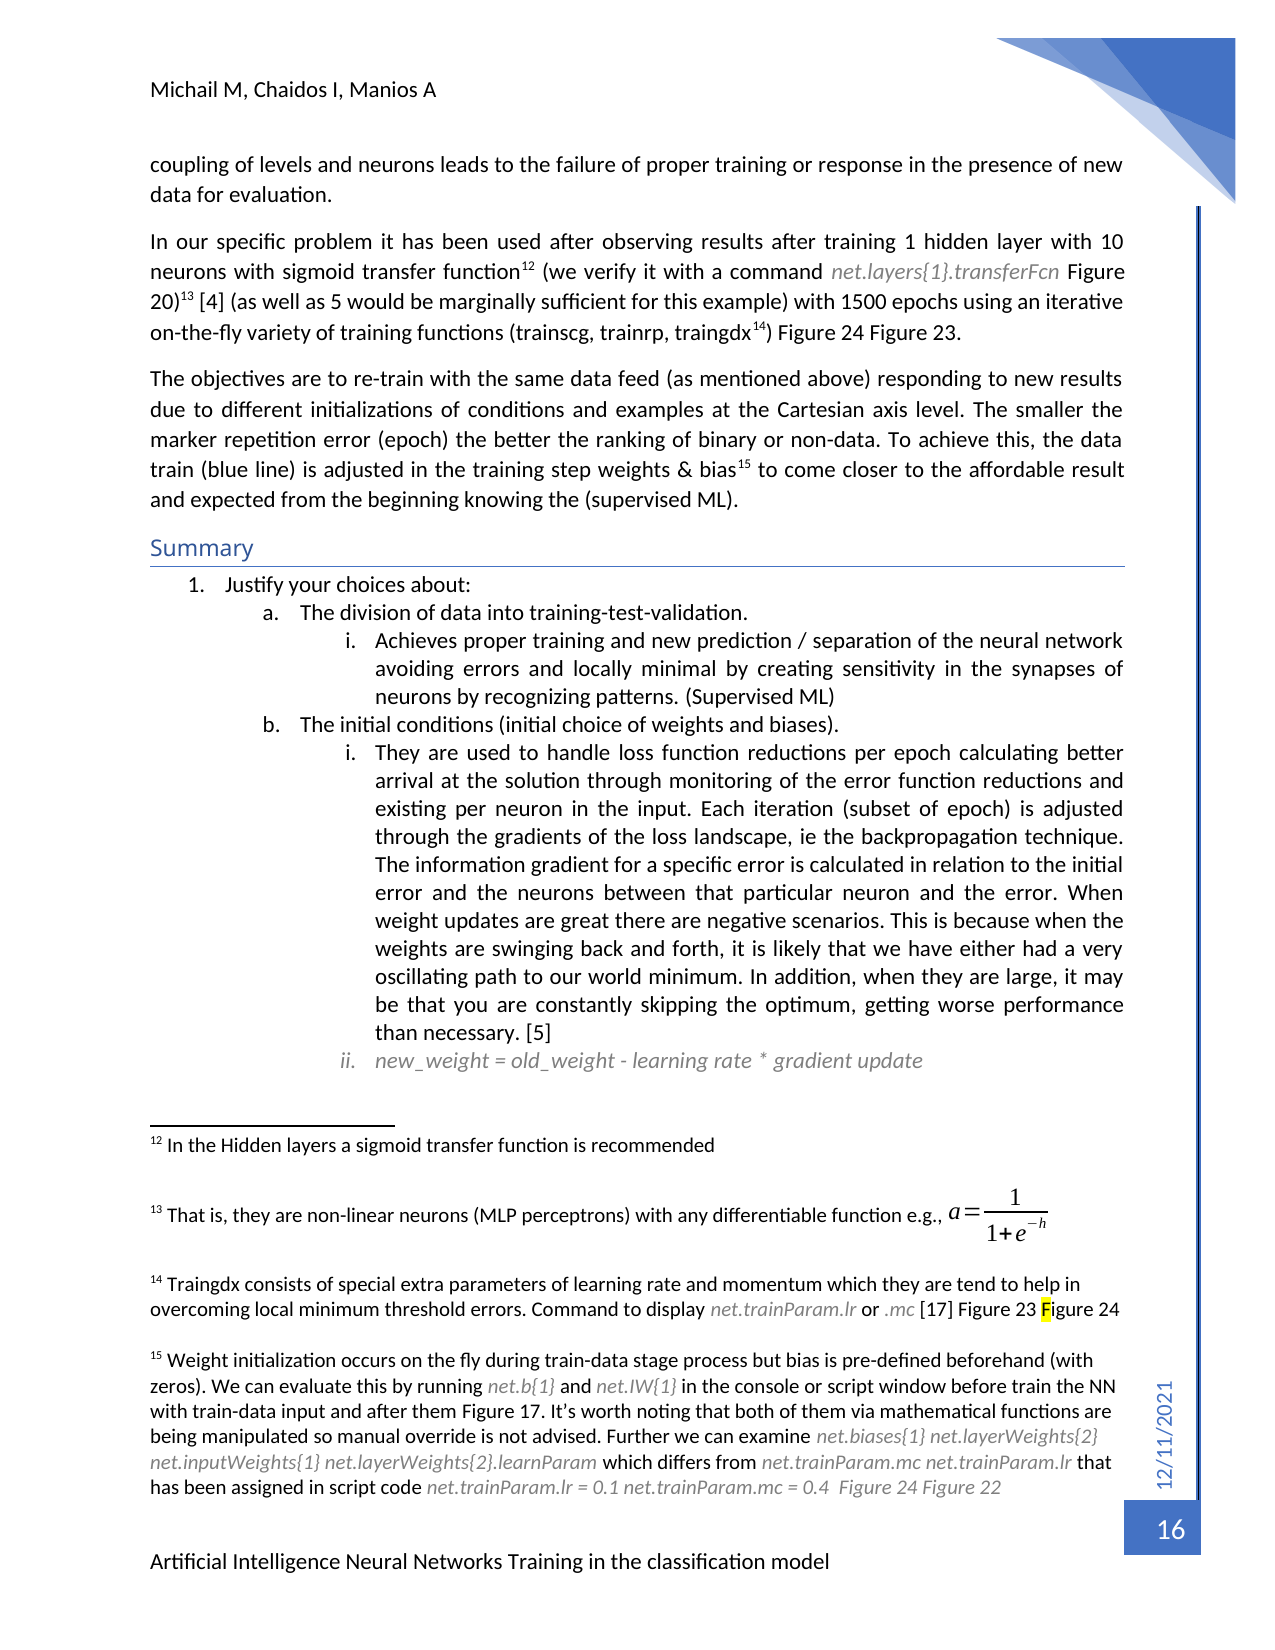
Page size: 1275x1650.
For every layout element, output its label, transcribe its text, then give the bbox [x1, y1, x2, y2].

list Achieves proper training and new prediction / separation of the neural network avoiding errors and locally minimal by creating sensitivity in the synapses of neurons by recognizing patterns. (Supervised ML) [356, 626, 1125, 710]
text The objectives are to re-train with the same data feed (as mentioned above) responding to new results due to different initializations of conditions and examples at the Cartesian axis level. The smaller the marker repetition error (epoch) the better the ranking of binary or non-data. To achieve this, the data train (blue line) is adjusted in the training step weights & bias to come closer to the affordable result and expected from the beginning knowing the (supervised ML). [150, 364, 1125, 513]
list Justify your choices about: [187, 570, 1125, 598]
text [150, 150, 1125, 208]
list The division of data into training-test-validation. [262, 598, 1125, 626]
list The initial conditions (initial choice of weights and biases). [262, 710, 1125, 738]
text In our specific problem it has been used after observing results after training 1 hidden layer with 10 neurons with sigmoid transfer function (we verify it with a command net.layers{1}.transferFcn Figure 20) (as well as 5 would be marginally sufficient for this example) with 1500 epochs using an iterative on-the-fly variety of training functions (trainscg, trainrp, traingdx) Figure 24 Figure 23. [150, 227, 1125, 346]
subtitle Summary [150, 532, 1125, 566]
list They are used to handle loss function reductions per epoch calculating better arrival at the solution through monitoring of the error function reductions and existing per neuron in the input. Each iteration (subset of epoch) is adjusted through the gradients of the loss landscape, ie the backpropagation technique. The information gradient for a specific error is calculated in relation to the initial error and the neurons between that particular neuron and the error. When weight updates are great there are negative scenarios. This is because when the weights are swinging back and forth, it is likely that we have either had a very oscillating path to our world minimum. In addition, when they are large, it may be that you are constantly skipping the optimum, getting worse performance than necessary. [356, 738, 1125, 1046]
list new_weight = old_weight - learning rate * gradient update [356, 1046, 1125, 1074]
picture [996, 38, 1236, 204]
